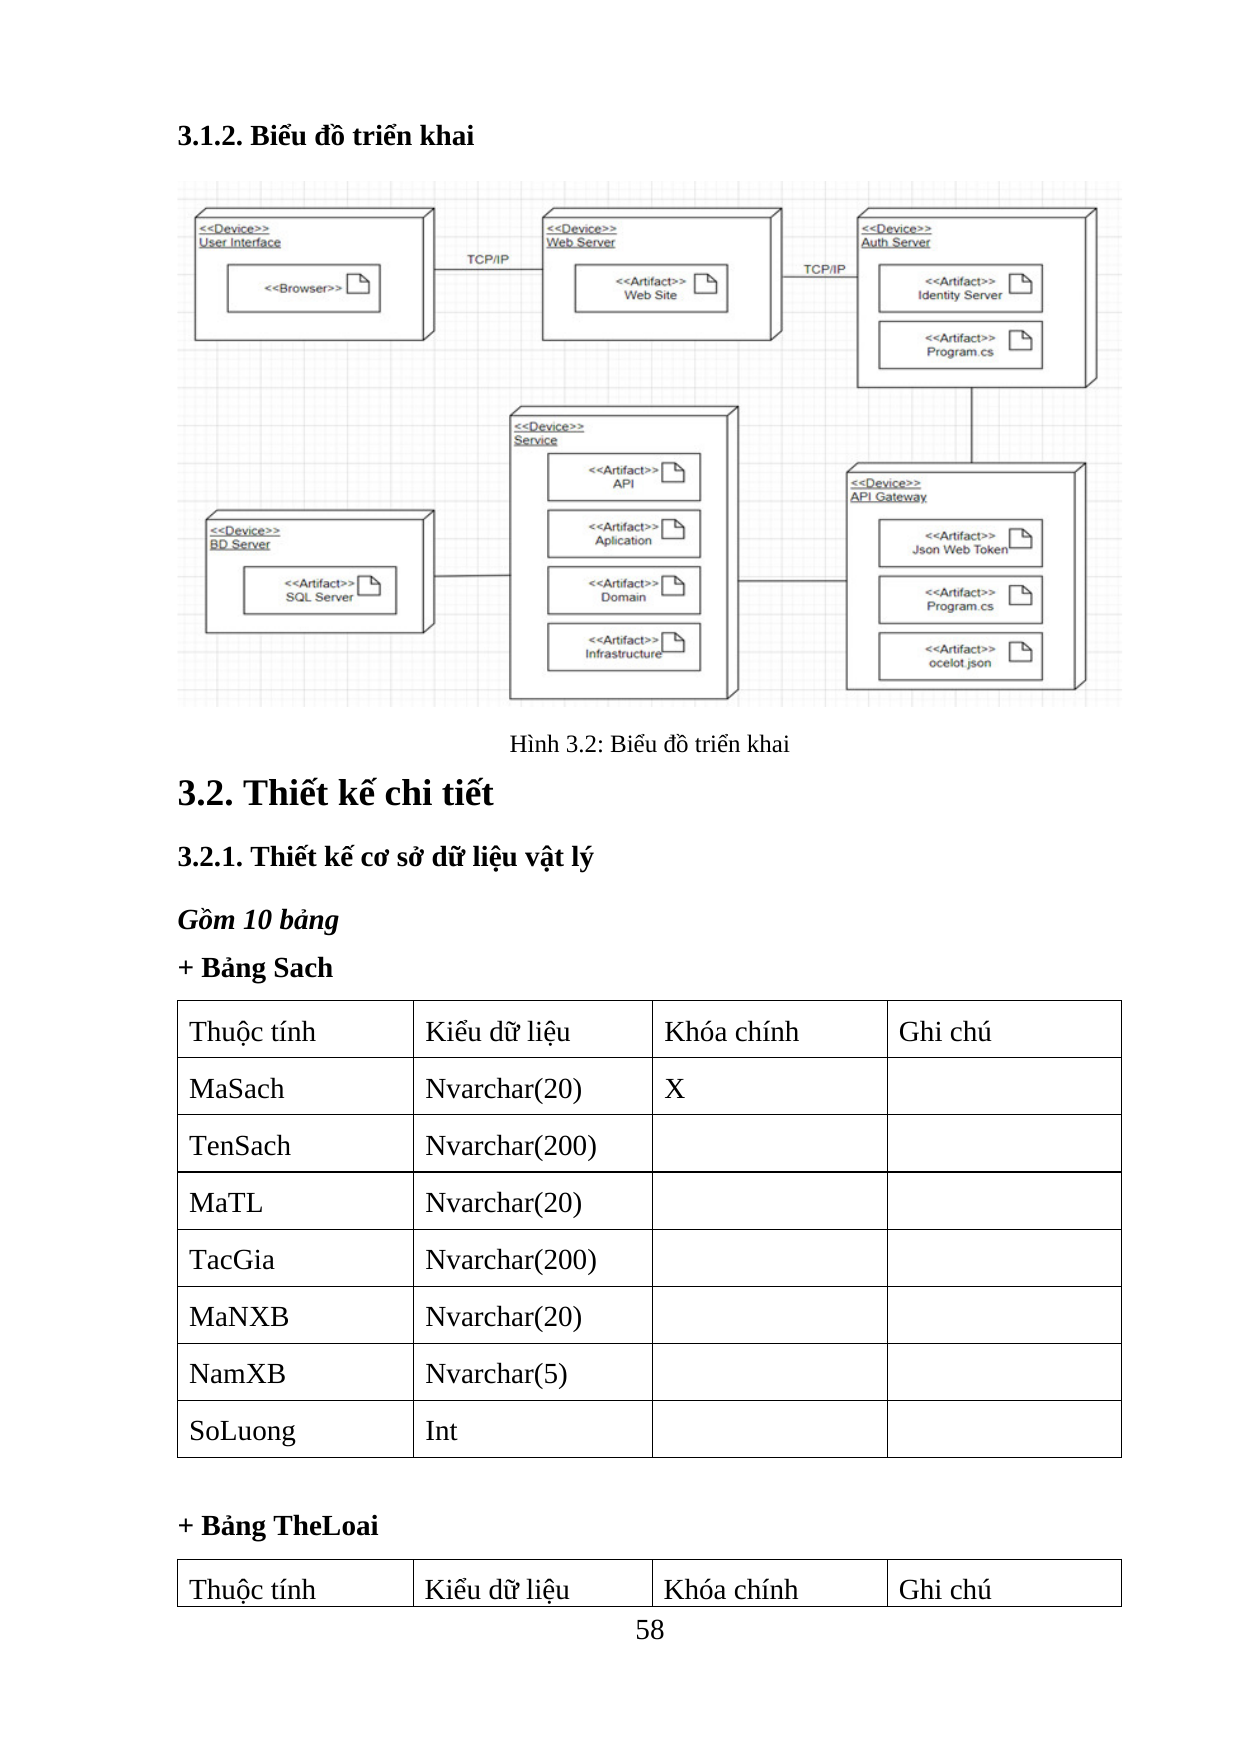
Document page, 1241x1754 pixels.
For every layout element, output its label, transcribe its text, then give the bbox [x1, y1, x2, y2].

table_cell NamXB [178, 1344, 413, 1400]
table_cell [653, 1287, 887, 1343]
table_cell Nvarchar(200) [414, 1230, 652, 1286]
table_header Khóa chính [653, 1560, 887, 1606]
table_cell [653, 1344, 887, 1400]
table_cell [888, 1173, 1121, 1228]
table_cell [888, 1401, 1121, 1457]
table_header Kiểu dữ liệu [414, 1560, 652, 1606]
table_cell Nvarchar(20) [414, 1173, 652, 1228]
table_cell [888, 1344, 1121, 1400]
table_cell Nvarchar(20) [414, 1287, 652, 1343]
subtitle 3.2.1. Thiết kế cơ sở dữ liệu vật lý [177, 839, 1122, 873]
text Gồm 10 bảng [177, 902, 1122, 936]
table_cell [653, 1401, 887, 1457]
table_header Ghi chú [888, 1560, 1121, 1606]
table_cell [653, 1115, 887, 1171]
table_header Kiểu dữ liệu [414, 1001, 652, 1057]
table_cell X [653, 1058, 887, 1114]
table_cell TacGia [178, 1230, 413, 1286]
table_cell Nvarchar(5) [414, 1344, 652, 1400]
table_cell [888, 1058, 1121, 1114]
picture [177, 181, 1123, 707]
table_cell [653, 1173, 887, 1228]
table_cell MaNXB [178, 1287, 413, 1343]
table_header Thuộc tính [178, 1001, 413, 1057]
table_cell [888, 1287, 1121, 1343]
table_cell TenSach [178, 1115, 413, 1171]
table_cell MaTL [178, 1173, 413, 1228]
table_header Khóa chính [653, 1001, 887, 1057]
subtitle + Bảng Sach [177, 950, 1122, 983]
table_cell [888, 1230, 1121, 1286]
subtitle + Bảng TheLoai [177, 1508, 1122, 1542]
table_cell Nvarchar(20) [414, 1058, 652, 1114]
subtitle Hình 3.2: Biểu đồ triển khai [177, 729, 1122, 758]
subtitle 3.1.2. Biểu đồ triển khai [177, 118, 1122, 152]
table_cell Int [414, 1401, 652, 1457]
table_cell Nvarchar(200) [414, 1115, 652, 1171]
table_header Ghi chú [888, 1001, 1121, 1057]
table_cell MaSach [178, 1058, 413, 1114]
table_cell [888, 1115, 1121, 1171]
table_cell [653, 1230, 887, 1286]
subtitle 3.2. Thiết kế chi tiết [177, 771, 1122, 814]
table_cell SoLuong [178, 1401, 413, 1457]
table_header Thuộc tính [178, 1560, 413, 1606]
